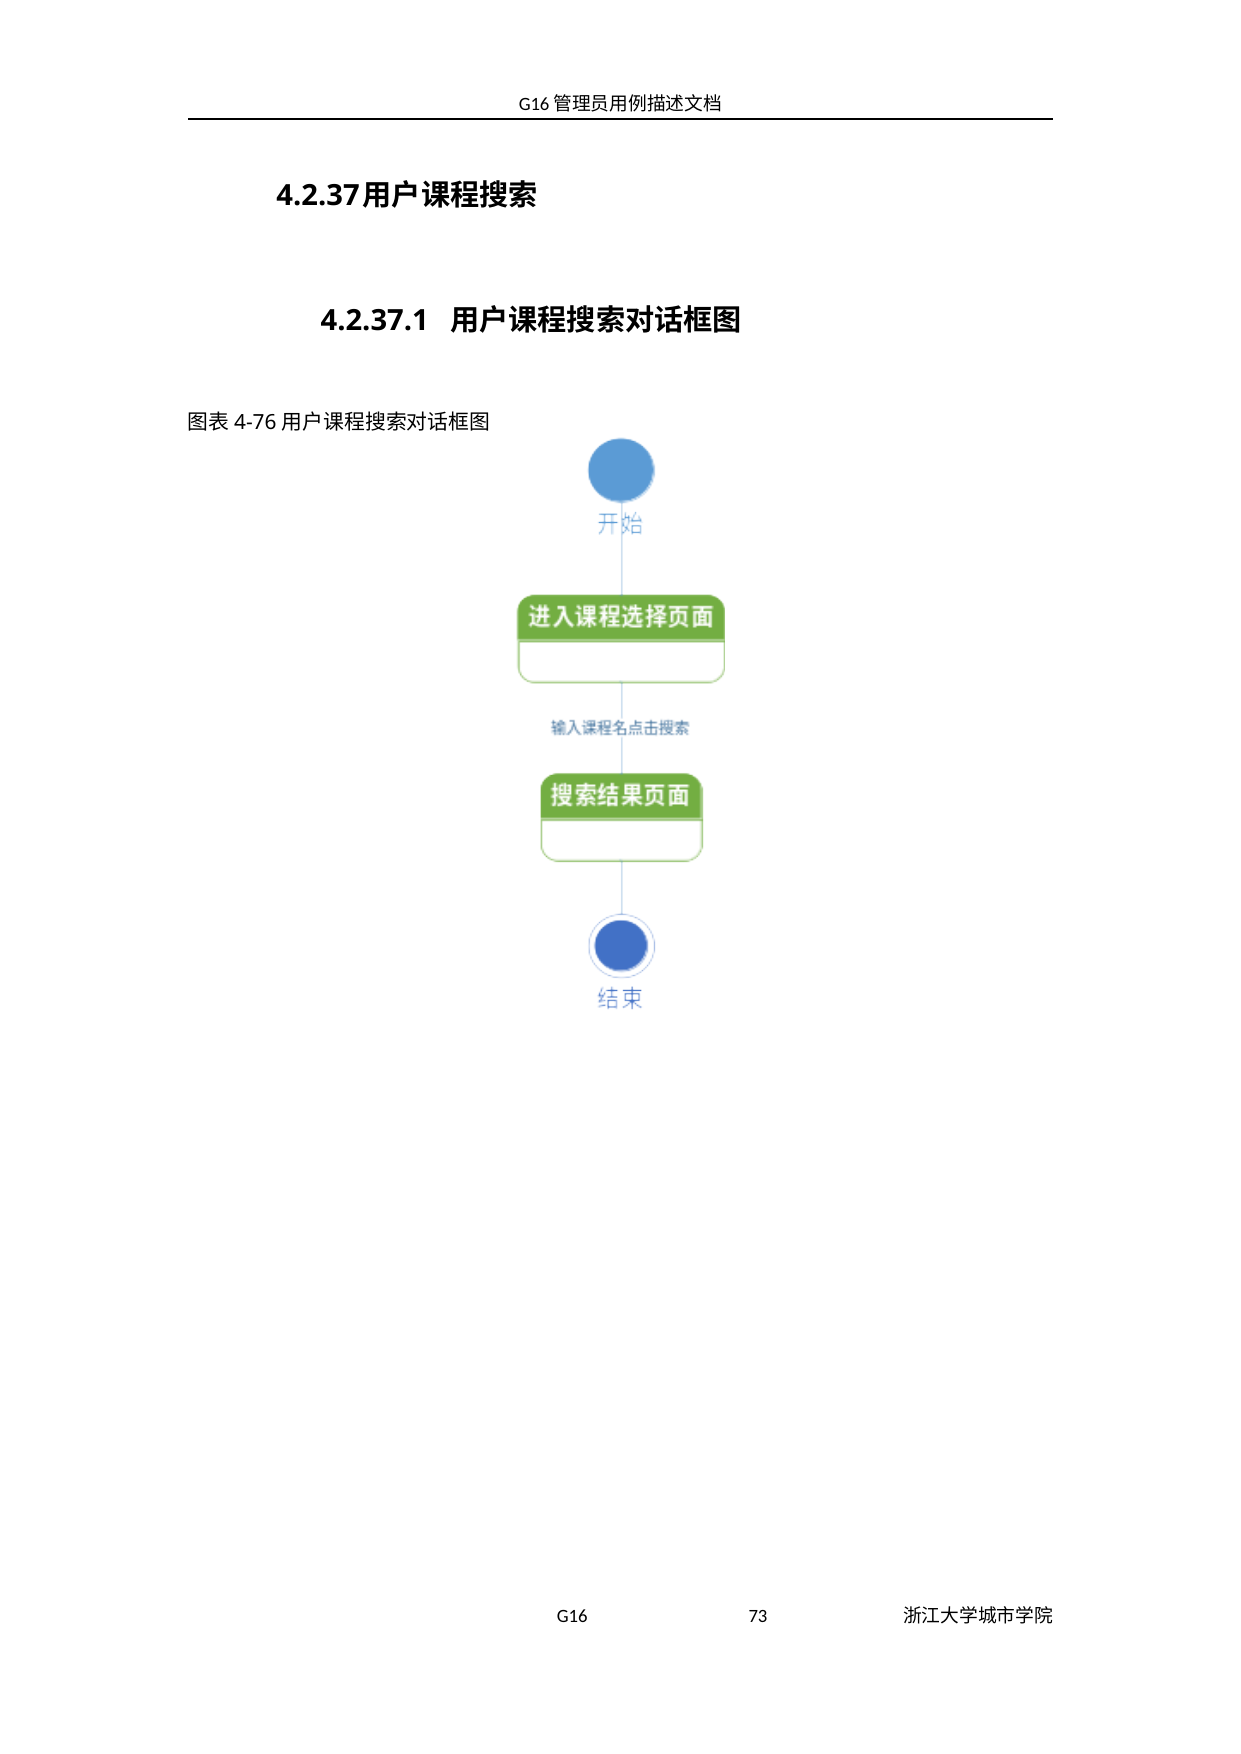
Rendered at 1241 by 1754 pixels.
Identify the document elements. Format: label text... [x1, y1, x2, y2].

subtitle 用户课程搜索对话框图 [320, 285, 1053, 350]
subtitle 用户课程搜索 [276, 160, 1053, 225]
